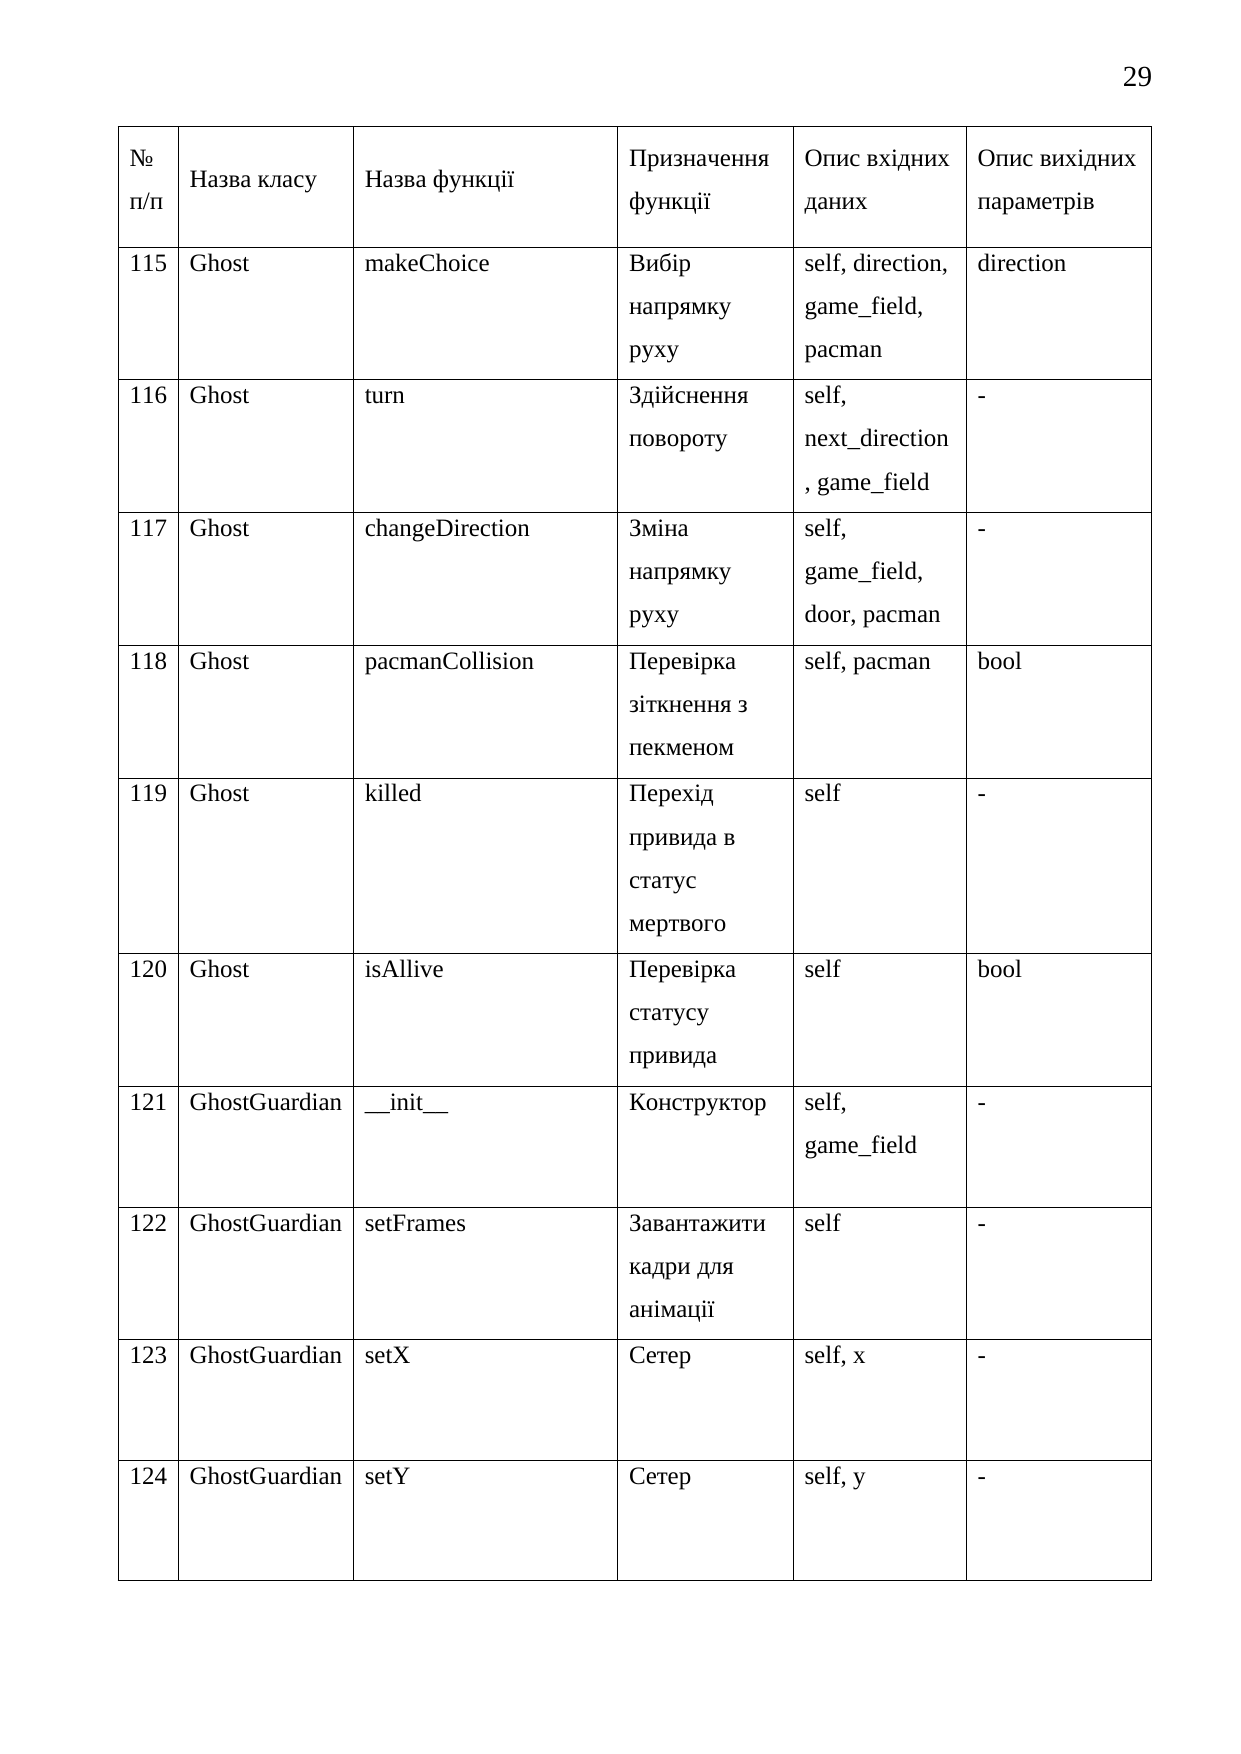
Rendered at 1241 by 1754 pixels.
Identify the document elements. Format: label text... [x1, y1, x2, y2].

table_cell pacmanCollision [354, 646, 617, 777]
table_cell setX [354, 1340, 617, 1460]
table_cell 119 [119, 779, 178, 953]
table_cell Ghost [179, 779, 353, 953]
table_cell 120 [119, 954, 178, 1086]
table_cell Ghost [179, 513, 353, 645]
table_cell - [967, 1087, 1151, 1207]
table_cell changeDirection [354, 513, 617, 645]
table_header Назва функції [354, 127, 617, 247]
table_cell GhostGuardian [179, 1208, 353, 1339]
table_cell Перехід привида в статус мертвого [618, 779, 793, 953]
table_cell self, game_field, door, pacman [794, 513, 966, 645]
table_cell setFrames [354, 1208, 617, 1339]
table_cell Вибір напрямку руху [618, 248, 793, 379]
table_cell 118 [119, 646, 178, 777]
table_cell killed [354, 779, 617, 953]
table_cell direction [967, 248, 1151, 379]
table_cell Сетер [618, 1340, 793, 1460]
table_cell self [794, 954, 966, 1086]
table_header Призначення функції [618, 127, 793, 247]
table_cell self, direction, game_field, pacman [794, 248, 966, 379]
table_cell Завантажити кадри для анімації [618, 1208, 793, 1339]
table_cell self, next_direction, game_field [794, 380, 966, 512]
table_cell 117 [119, 513, 178, 645]
table_header Опис вхідних даних [794, 127, 966, 247]
table_cell 124 [119, 1461, 178, 1580]
table_cell 121 [119, 1087, 178, 1207]
table_cell bool [967, 954, 1151, 1086]
table_cell isAllive [354, 954, 617, 1086]
table_cell - [967, 380, 1151, 512]
table_cell - [967, 1340, 1151, 1460]
table_cell bool [967, 646, 1151, 777]
table_cell 123 [119, 1340, 178, 1460]
table_cell Ghost [179, 248, 353, 379]
table_cell self, pacman [794, 646, 966, 777]
table_cell Сетер [618, 1461, 793, 1580]
table_cell turn [354, 380, 617, 512]
table_cell GhostGuardian [179, 1461, 353, 1580]
table_cell GhostGuardian [179, 1340, 353, 1460]
table_cell Ghost [179, 380, 353, 512]
table_cell self [794, 779, 966, 953]
table_cell - [967, 1208, 1151, 1339]
table_cell self [794, 1208, 966, 1339]
table_cell - [967, 779, 1151, 953]
table_cell 122 [119, 1208, 178, 1339]
table_cell Здійснення повороту [618, 380, 793, 512]
table_cell self, y [794, 1461, 966, 1580]
table_cell Перевірка статусу привида [618, 954, 793, 1086]
table_cell self, x [794, 1340, 966, 1460]
table_cell makeChoice [354, 248, 617, 379]
table_cell Ghost [179, 954, 353, 1086]
table_cell Ghost [179, 646, 353, 777]
table_cell 115 [119, 248, 178, 379]
table_cell GhostGuardian [179, 1087, 353, 1207]
table_cell __init__ [354, 1087, 617, 1207]
table_header Назва класу [179, 127, 353, 247]
table_cell Перевірка зіткнення з пекменом [618, 646, 793, 777]
table_cell self, game_field [794, 1087, 966, 1207]
table_cell - [967, 513, 1151, 645]
table_header № п/п [119, 127, 178, 247]
table_cell Зміна напрямку руху [618, 513, 793, 645]
table_cell setY [354, 1461, 617, 1580]
table_cell - [967, 1461, 1151, 1580]
table_cell 116 [119, 380, 178, 512]
table_header Опис вихідних параметрів [967, 127, 1151, 247]
table_cell Конструктор [618, 1087, 793, 1207]
